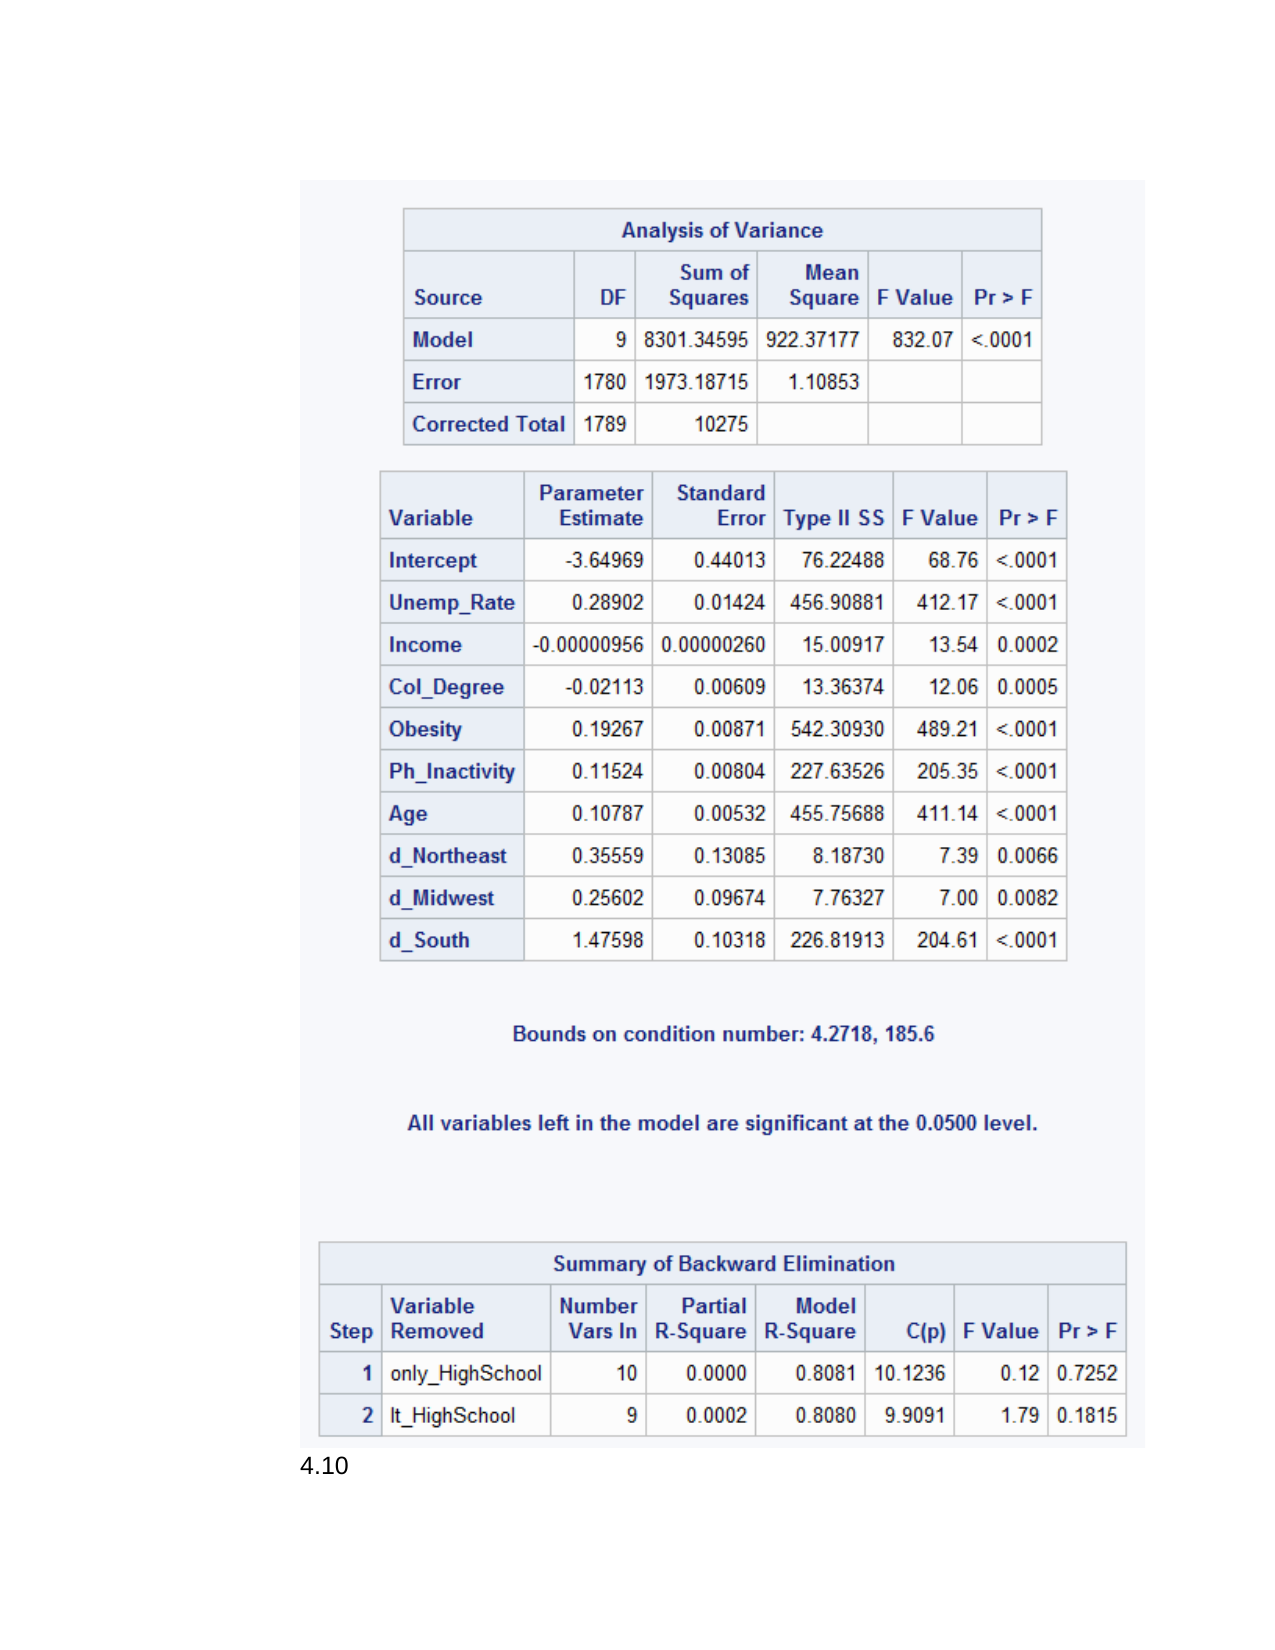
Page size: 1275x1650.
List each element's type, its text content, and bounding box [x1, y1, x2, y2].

text 4.10 [300, 1451, 1125, 1480]
picture [300, 180, 1146, 1448]
